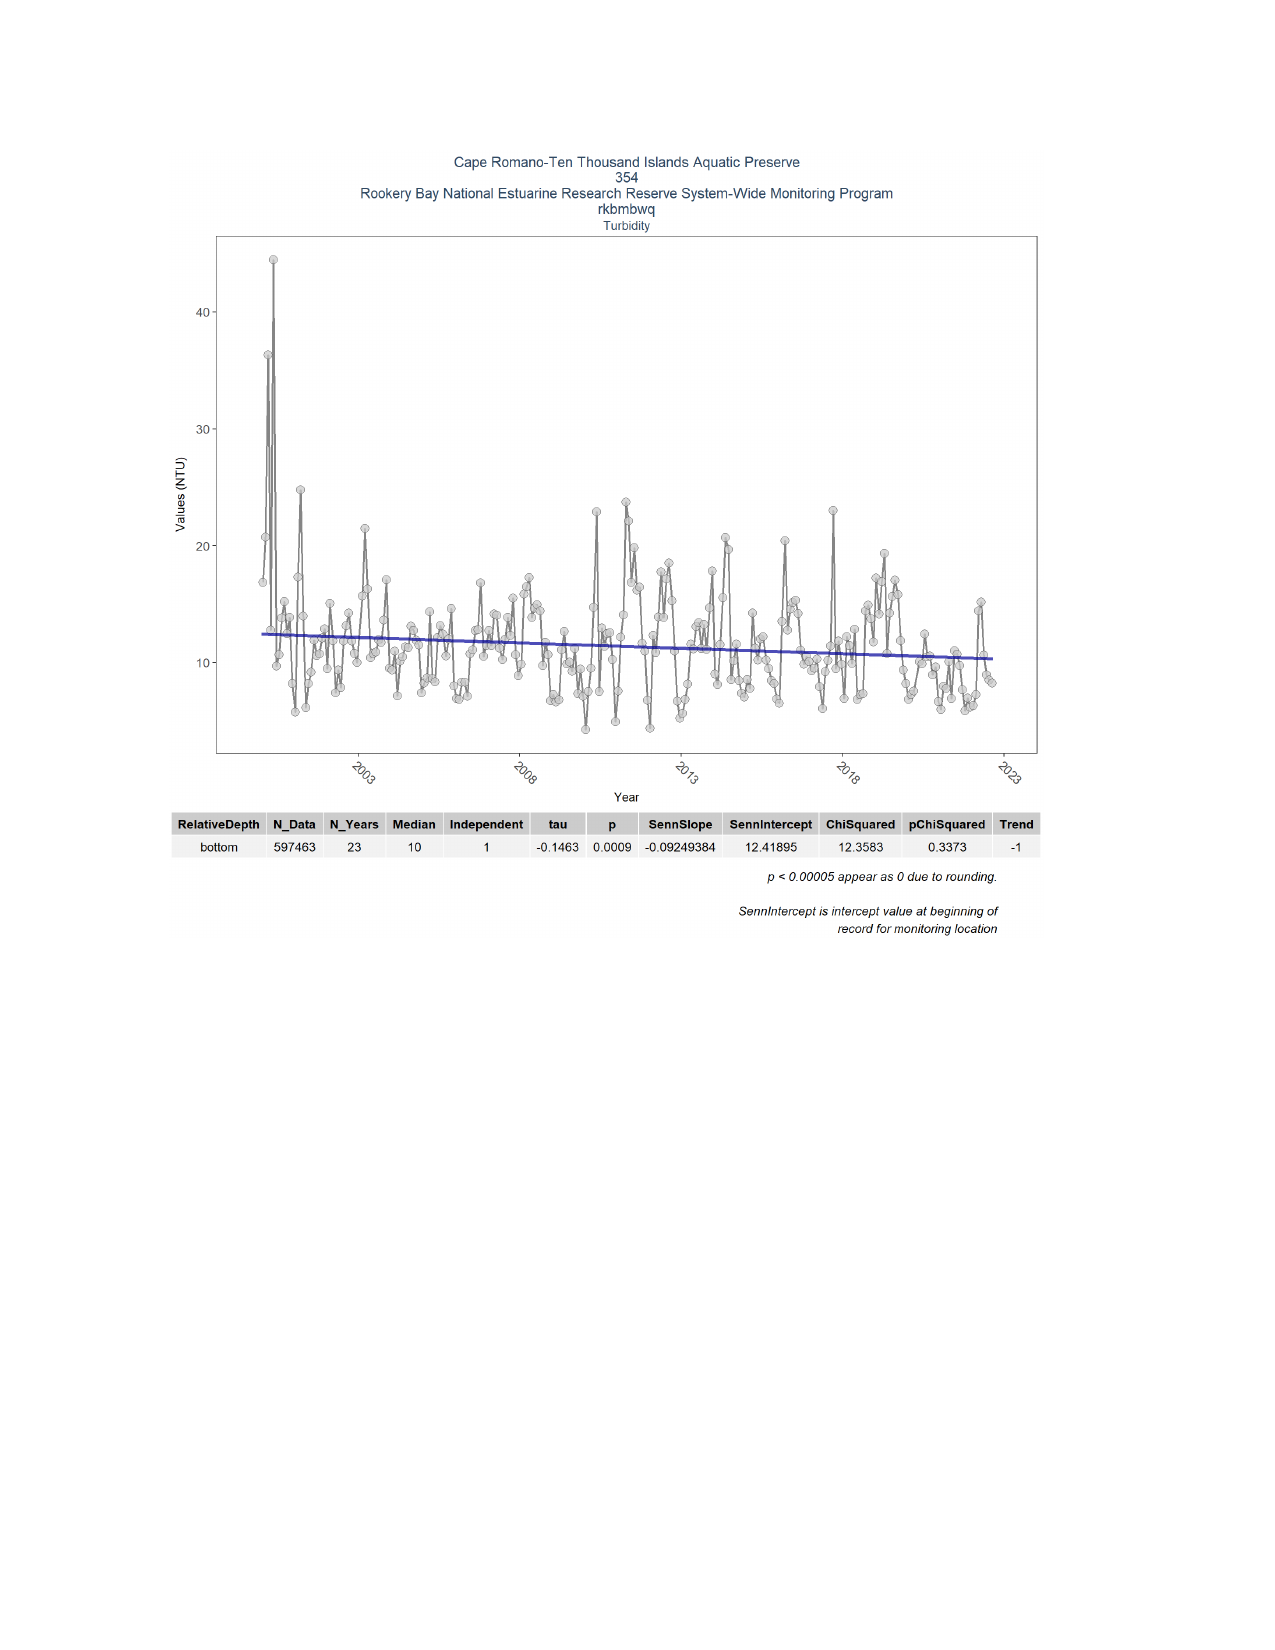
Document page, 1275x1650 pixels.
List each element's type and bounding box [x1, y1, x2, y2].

picture [168, 150, 1044, 938]
